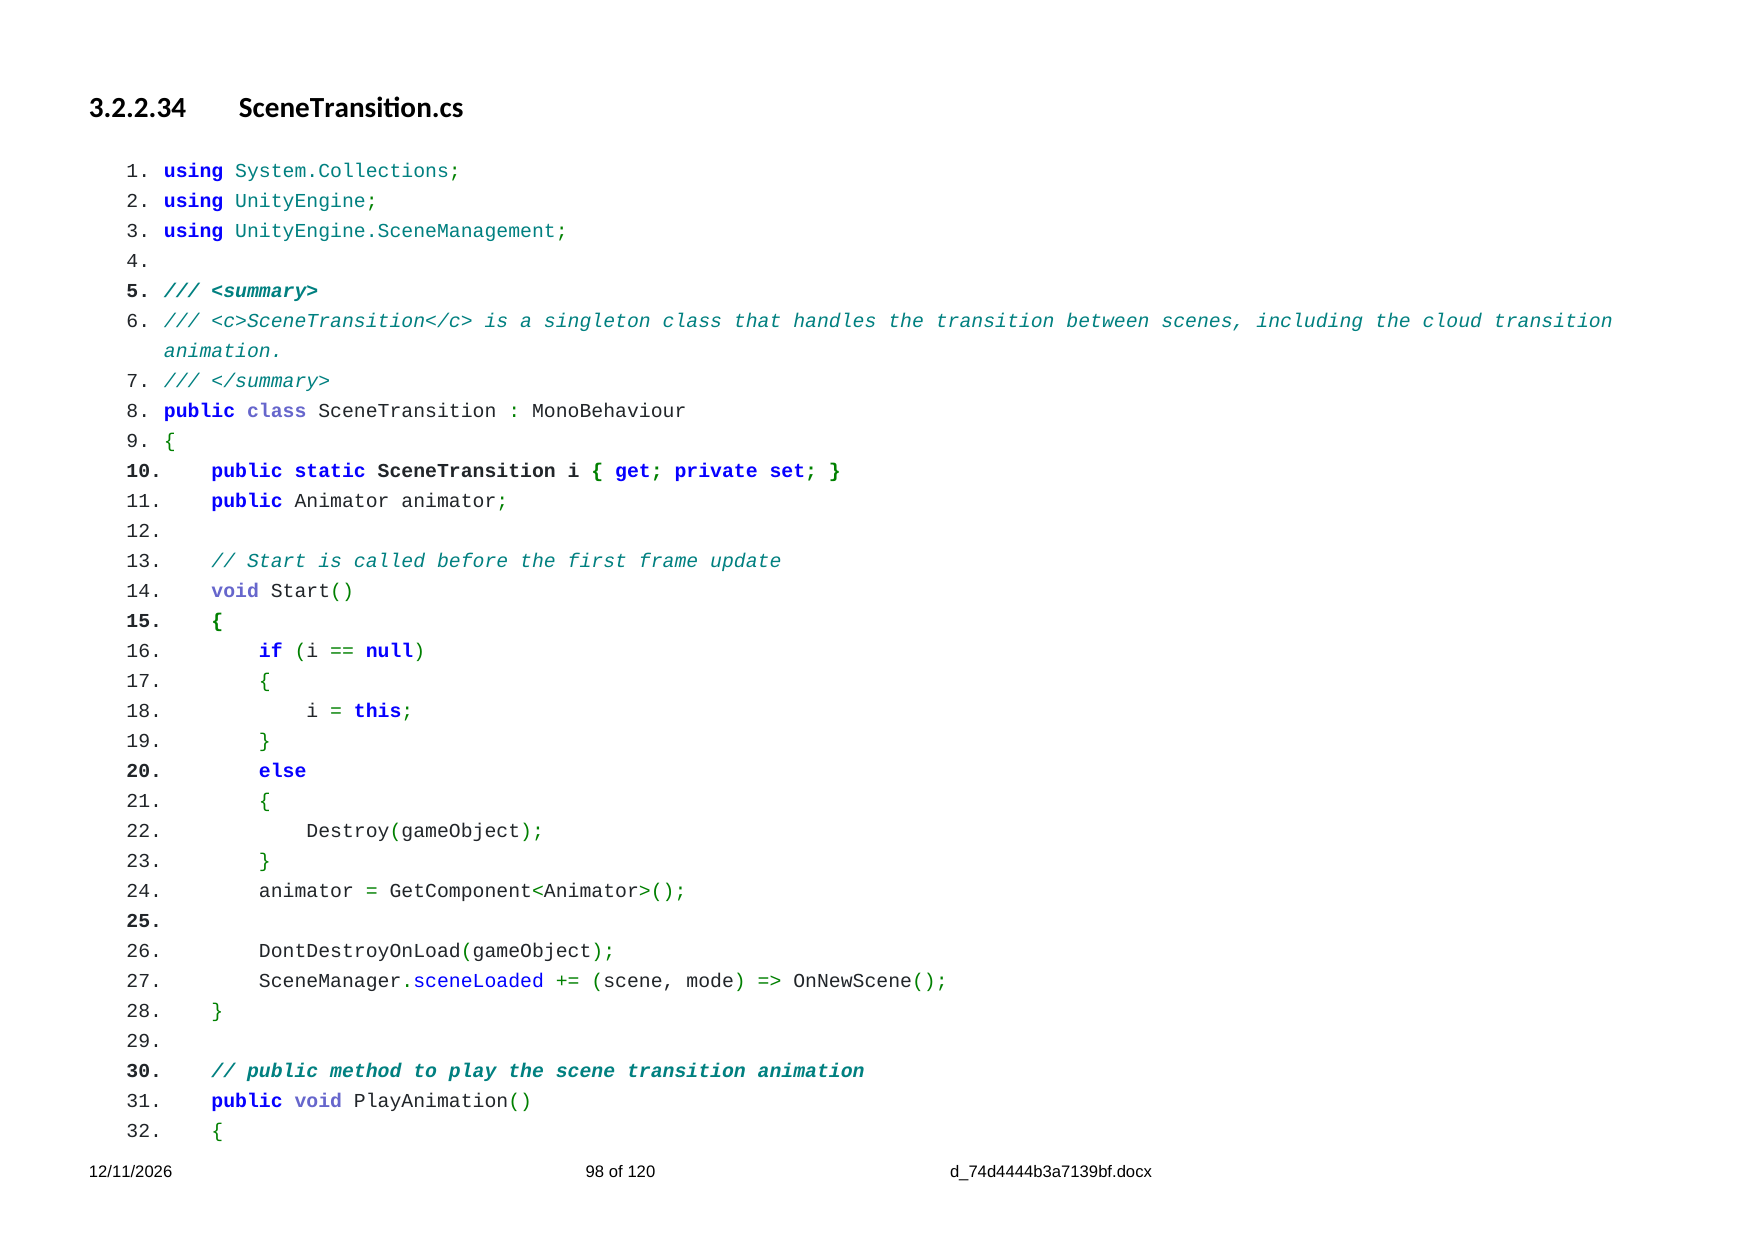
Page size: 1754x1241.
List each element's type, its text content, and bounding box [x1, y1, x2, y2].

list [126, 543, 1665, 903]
list /// <c>SceneTransition</c> is a singleton class that handles the transition between scenes, including the cloud transition animation. [126, 303, 1665, 363]
list /// <summary> [126, 273, 1665, 303]
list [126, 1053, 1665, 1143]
list public class SceneTransition : MonoBehaviour [126, 393, 1665, 423]
list using UnityEngine.SceneManagement; [126, 213, 1665, 243]
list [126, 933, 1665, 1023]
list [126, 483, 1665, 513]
list { [126, 423, 1665, 453]
list public static SceneTransition i { get; private set; } [126, 453, 1665, 483]
list using UnityEngine; [126, 183, 1665, 213]
subtitle SceneTransition.cs [89, 89, 1665, 124]
list /// </summary> [126, 363, 1665, 393]
list using System.Collections; [126, 153, 1665, 183]
